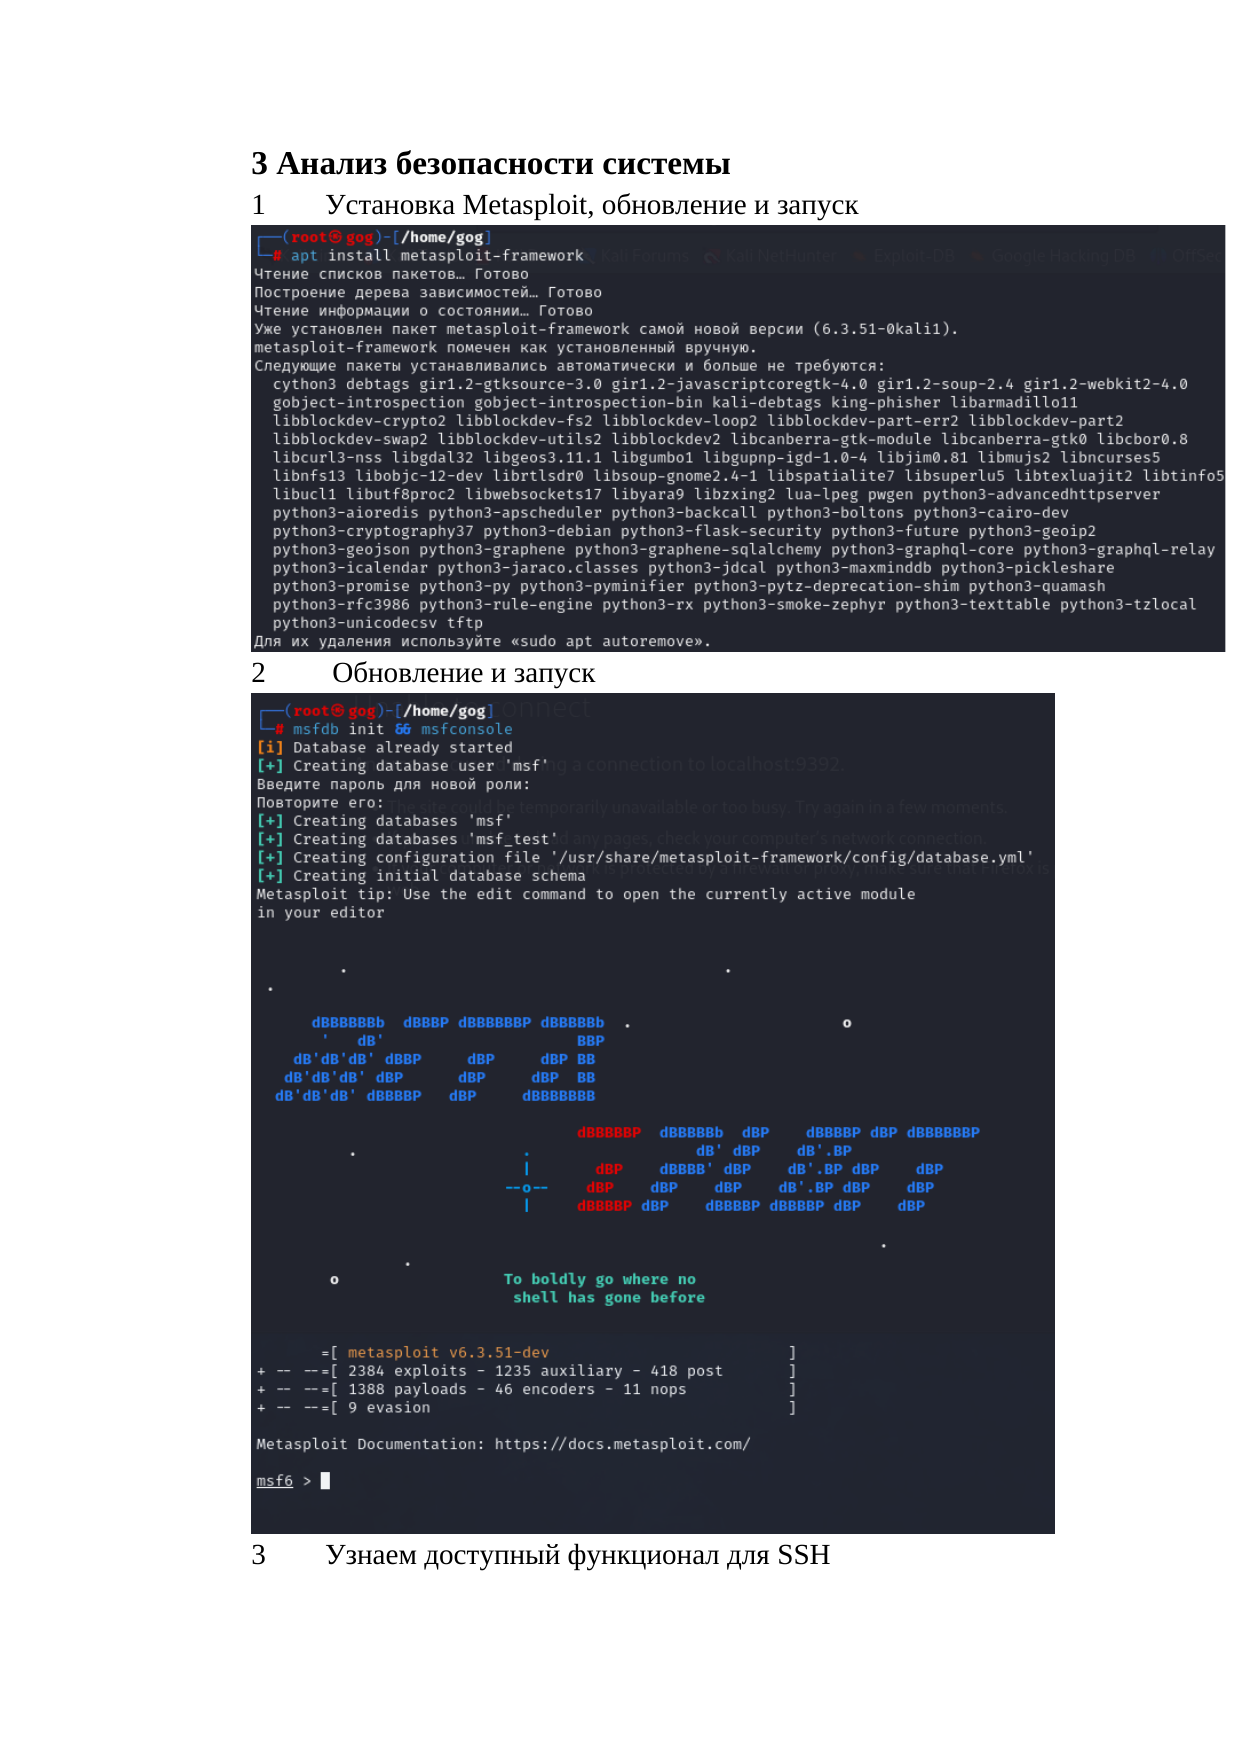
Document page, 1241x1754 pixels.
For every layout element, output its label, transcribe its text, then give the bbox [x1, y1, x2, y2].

list Обновление и запуск [177, 655, 1152, 689]
list Установка Metasploit, обновление и запуск [177, 187, 1152, 221]
picture [251, 693, 1055, 1534]
list Узнаем доступный функционал для SSH [177, 1537, 1152, 1571]
picture [251, 225, 1226, 652]
subtitle 3 Анализ безопасности системы [177, 143, 1152, 181]
